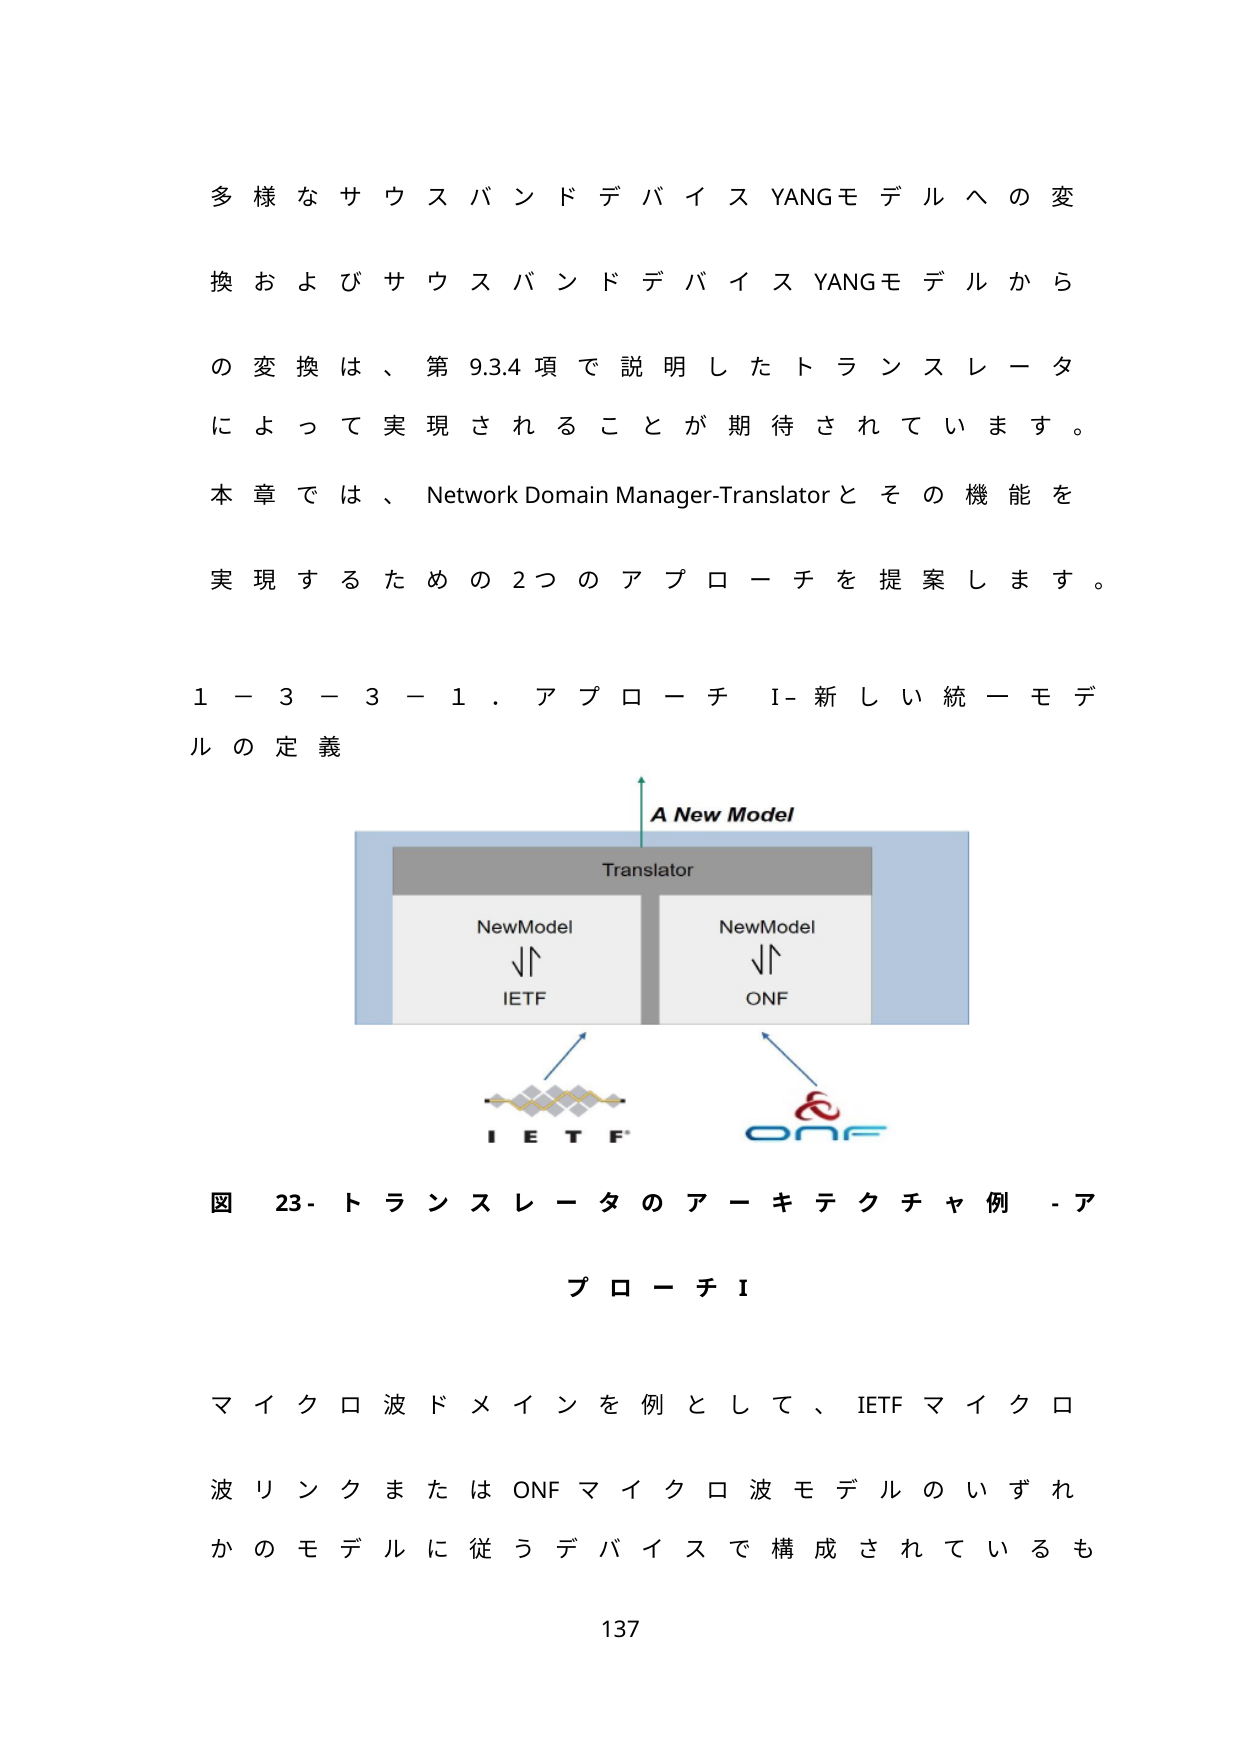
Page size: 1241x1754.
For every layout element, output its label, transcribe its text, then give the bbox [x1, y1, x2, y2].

picture [210, 762, 1141, 1149]
text 図 23 - トランスレータのアーキテクチャ例 - アプローチI [198, 1168, 1116, 1319]
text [198, 162, 1116, 611]
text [198, 1371, 1116, 1564]
text １－３－３－１．アプローチ I – 新しい統一モデルの定義 [168, 663, 1116, 762]
